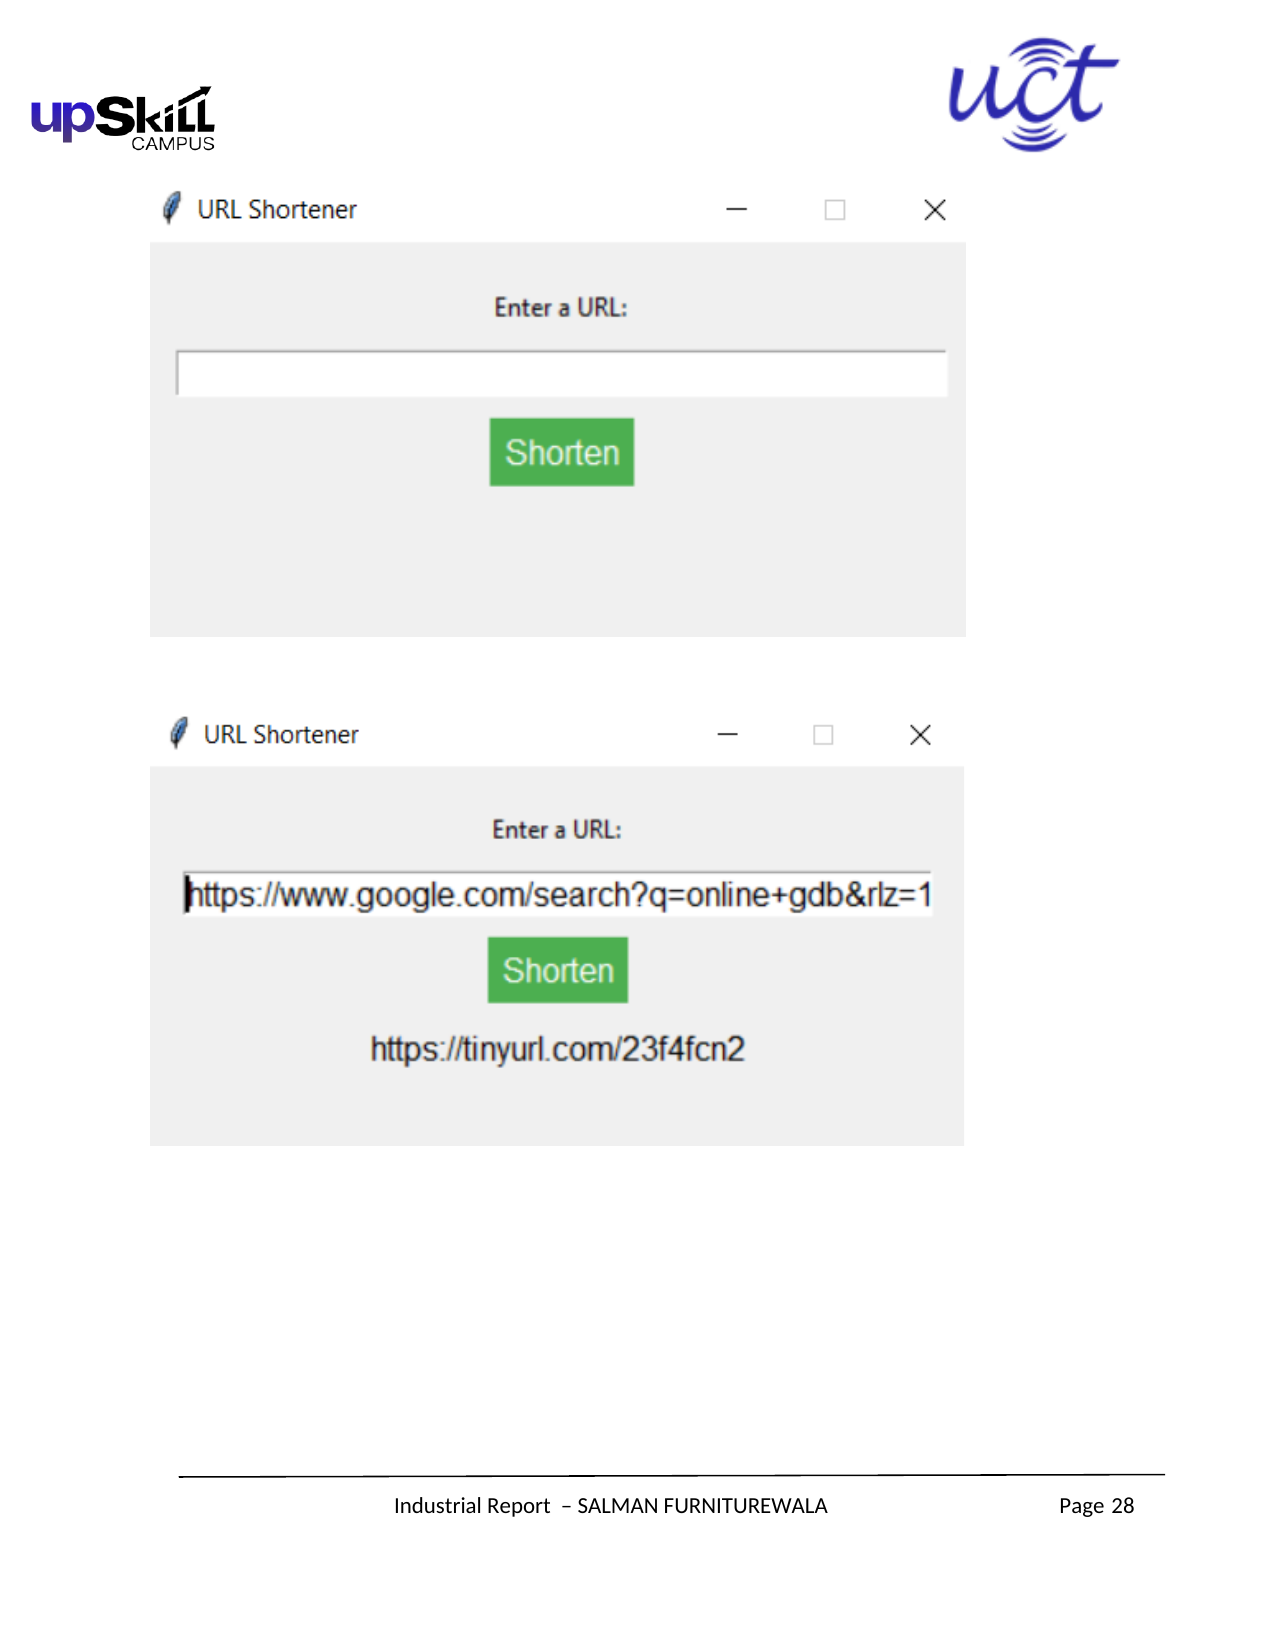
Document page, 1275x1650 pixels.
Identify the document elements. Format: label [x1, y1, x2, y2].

picture [0, 73, 246, 154]
picture [150, 712, 965, 1146]
picture [150, 181, 966, 637]
picture [946, 28, 1125, 154]
